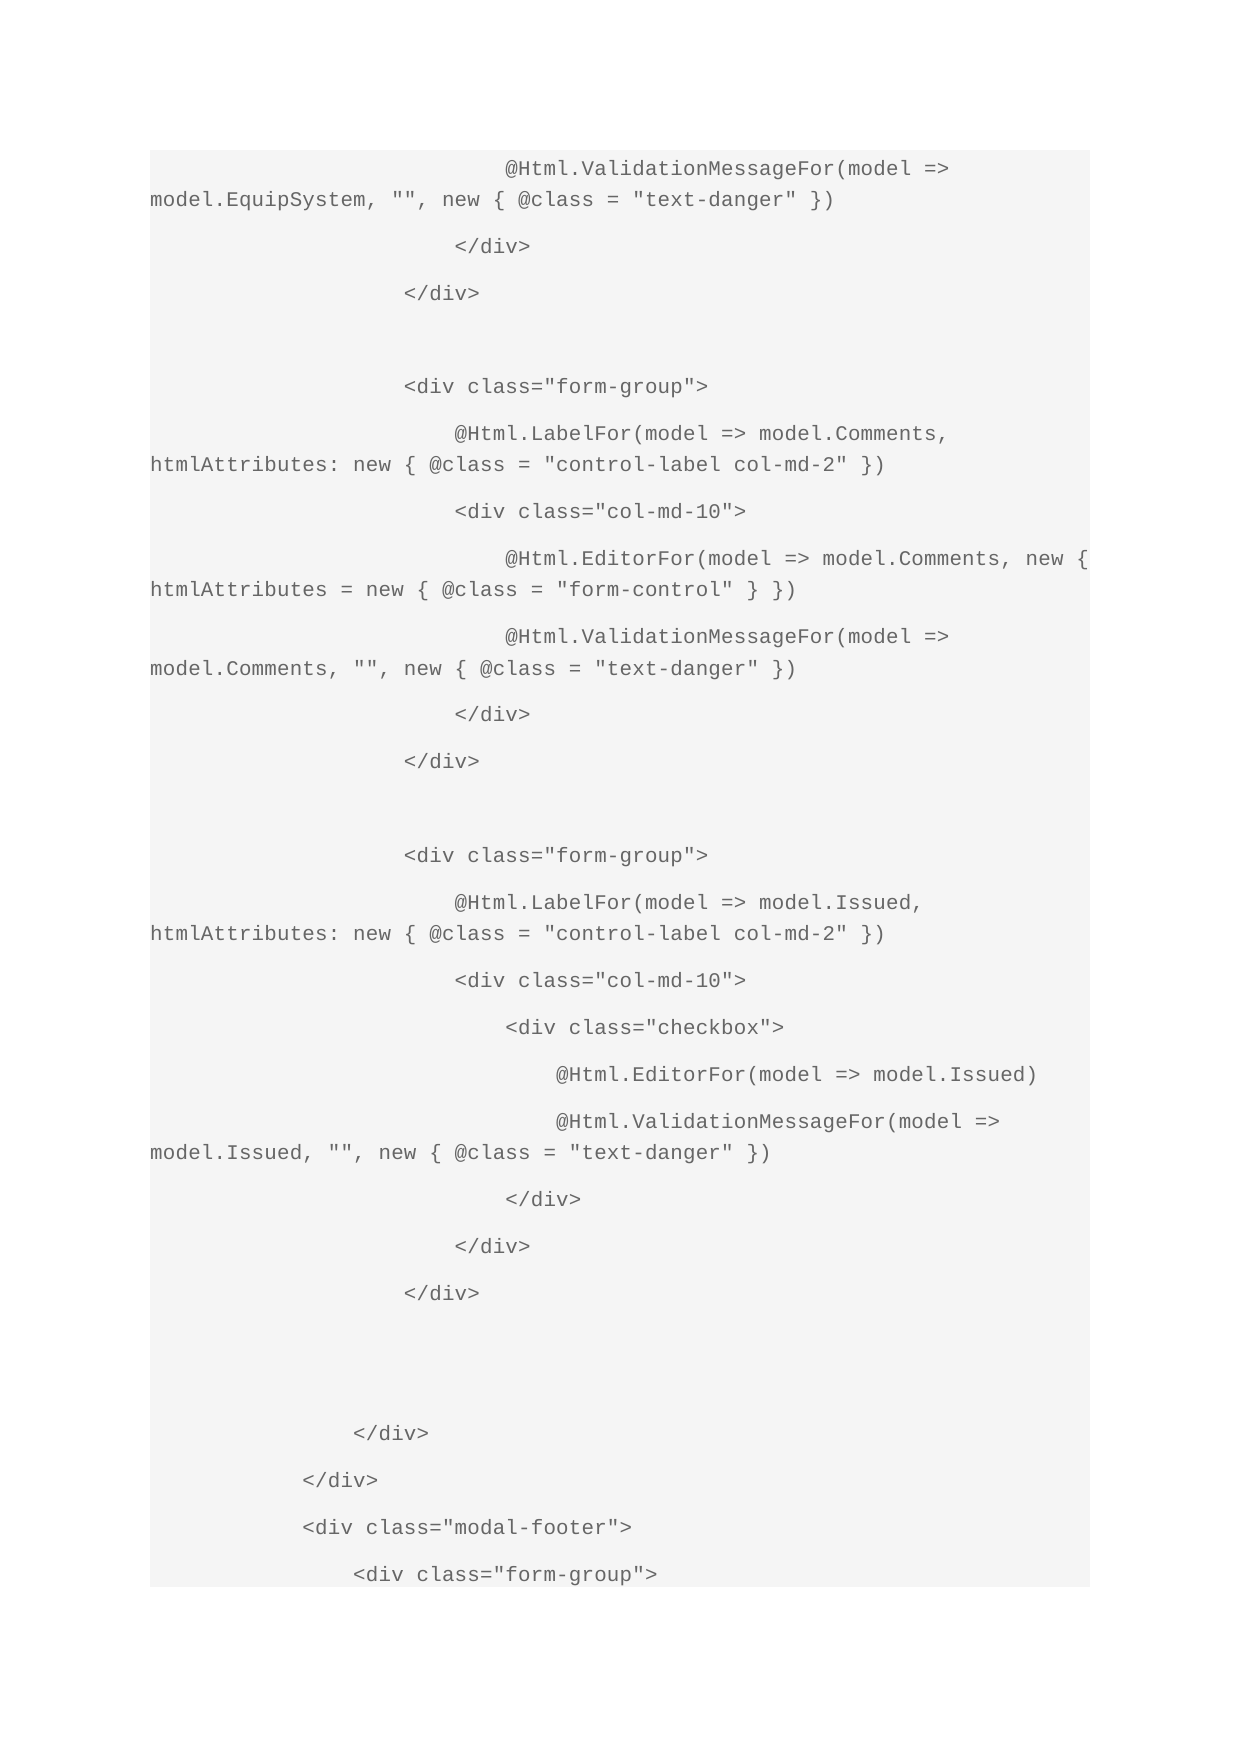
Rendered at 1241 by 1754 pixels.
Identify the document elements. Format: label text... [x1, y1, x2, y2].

text <div class="col-md-10"> [150, 962, 1090, 994]
text <div class="modal-footer"> [150, 1509, 1090, 1541]
text <div class="col-md-10"> [150, 494, 1090, 525]
text </div> [150, 1462, 1090, 1494]
text </div> [150, 275, 1090, 306]
text </div> [150, 1416, 1090, 1447]
text </div> [150, 1228, 1090, 1259]
text @Html.EditorFor(model => model.Comments, new { htmlAttributes = new { @class = "form-control" } }) [150, 541, 1090, 603]
text </div> [150, 228, 1090, 259]
text @Html.LabelFor(model => model.Issued, htmlAttributes: new { @class = "control-label col-md-2" }) [150, 884, 1090, 947]
text @Html.ValidationMessageFor(model => model.Issued, "", new { @class = "text-danger" }) [150, 1103, 1090, 1166]
text <div class="form-group"> [150, 837, 1090, 869]
text <div class="form-group"> [150, 1556, 1090, 1587]
text @Html.ValidationMessageFor(model => model.Comments, "", new { @class = "text-danger" }) [150, 619, 1090, 681]
text </div> [150, 697, 1090, 728]
text <div class="checkbox"> [150, 1009, 1090, 1041]
text </div> [150, 1275, 1090, 1306]
text @Html.ValidationMessageFor(model => model.EquipSystem, "", new { @class = "text-danger" }) [150, 150, 1090, 212]
text @Html.LabelFor(model => model.Comments, htmlAttributes: new { @class = "control-label col-md-2" }) [150, 416, 1090, 478]
text @Html.EditorFor(model => model.Issued) [150, 1056, 1090, 1087]
text <div class="form-group"> [150, 369, 1090, 400]
text </div> [150, 744, 1090, 775]
text </div> [150, 1181, 1090, 1212]
